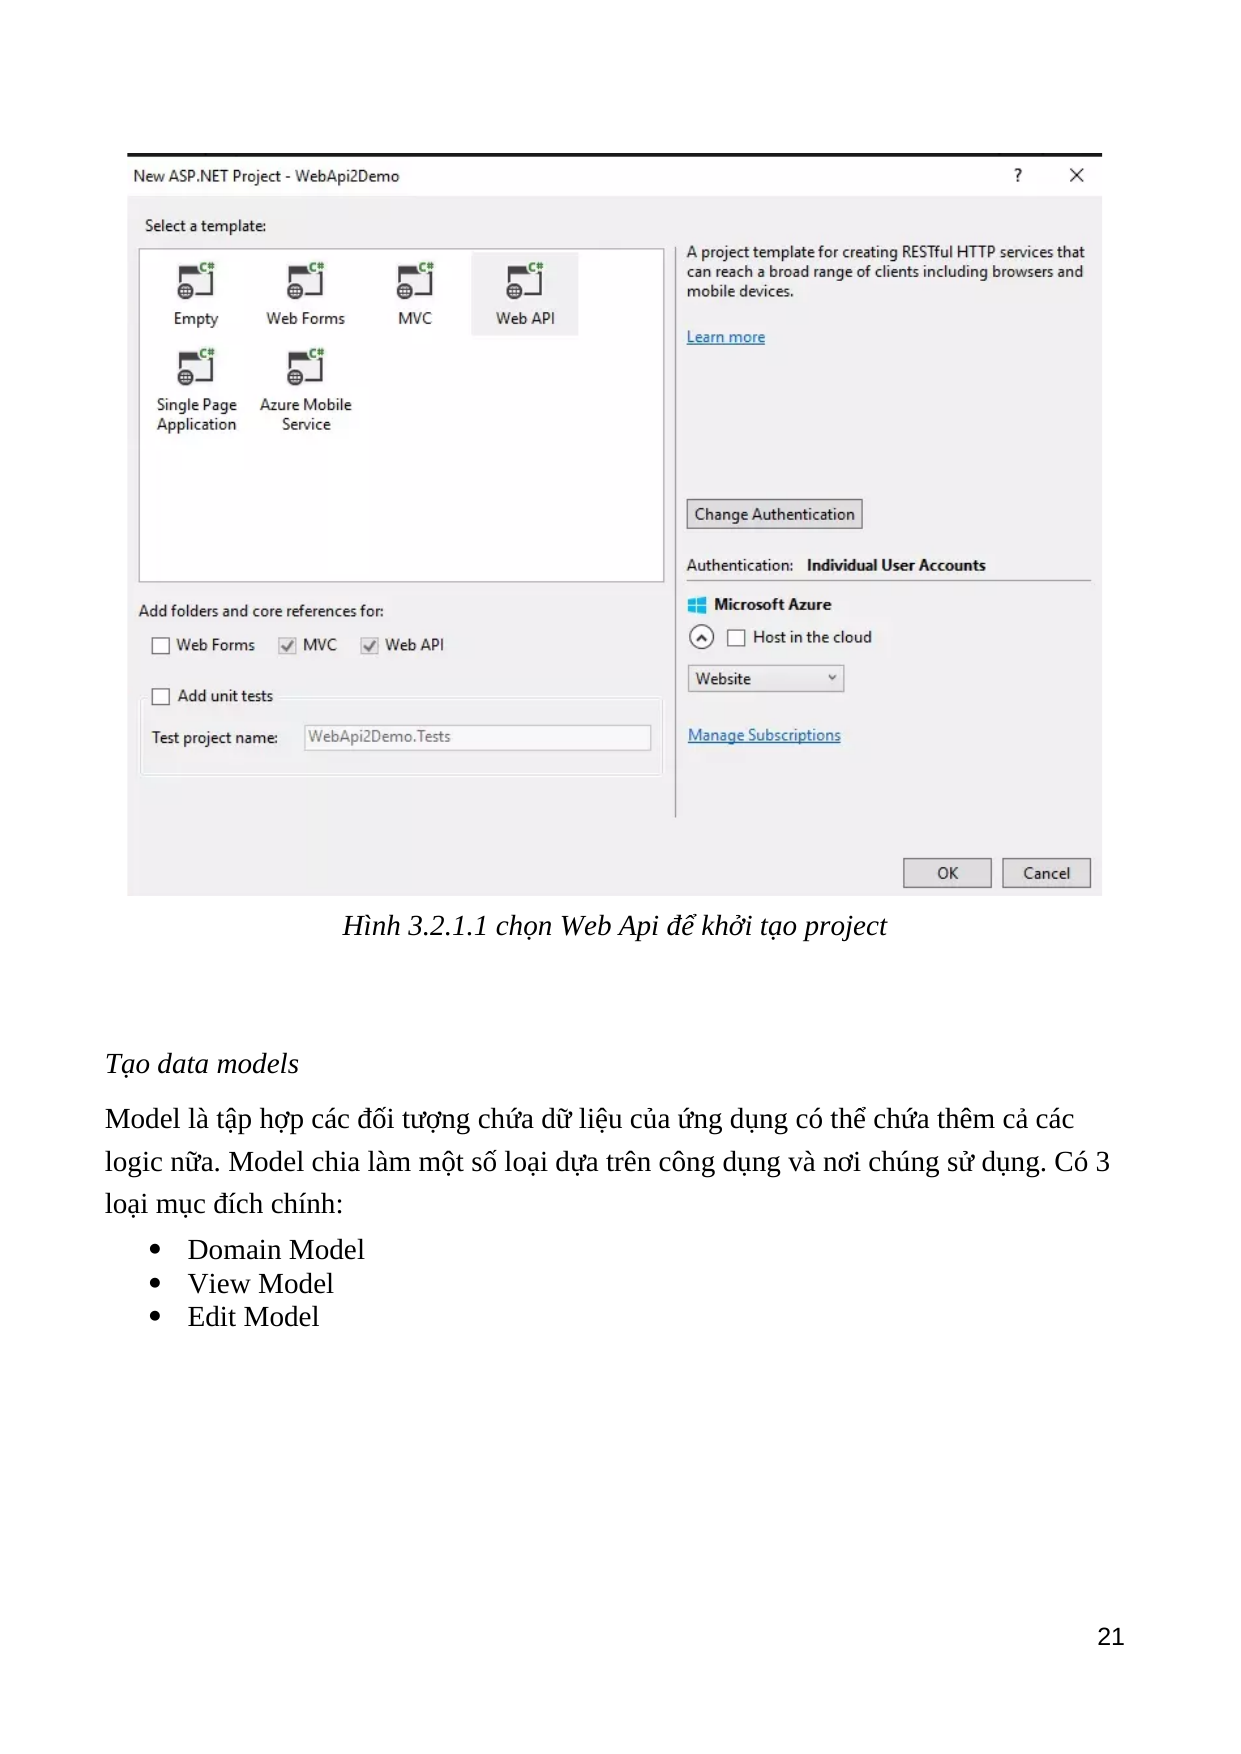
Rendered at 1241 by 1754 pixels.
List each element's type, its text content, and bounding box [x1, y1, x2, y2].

text Model là tập hợp các đối tượng chứa dữ liệu của ứng dụng có thể chứa thêm cả các logic nữa. Model chia làm một số loại dựa trên công dụng và nơi chúng sử dụng. Có 3 loại mục đích chính: [104, 1092, 1125, 1220]
text Hình 3.2.1.1 chọn Web Api để khởi tạo project [104, 908, 1125, 942]
list View Model [150, 1266, 1125, 1299]
text Tạo data models [104, 1046, 1125, 1080]
list Domain Model [150, 1232, 1125, 1266]
list Edit Model [150, 1299, 1125, 1333]
picture [127, 153, 1103, 896]
